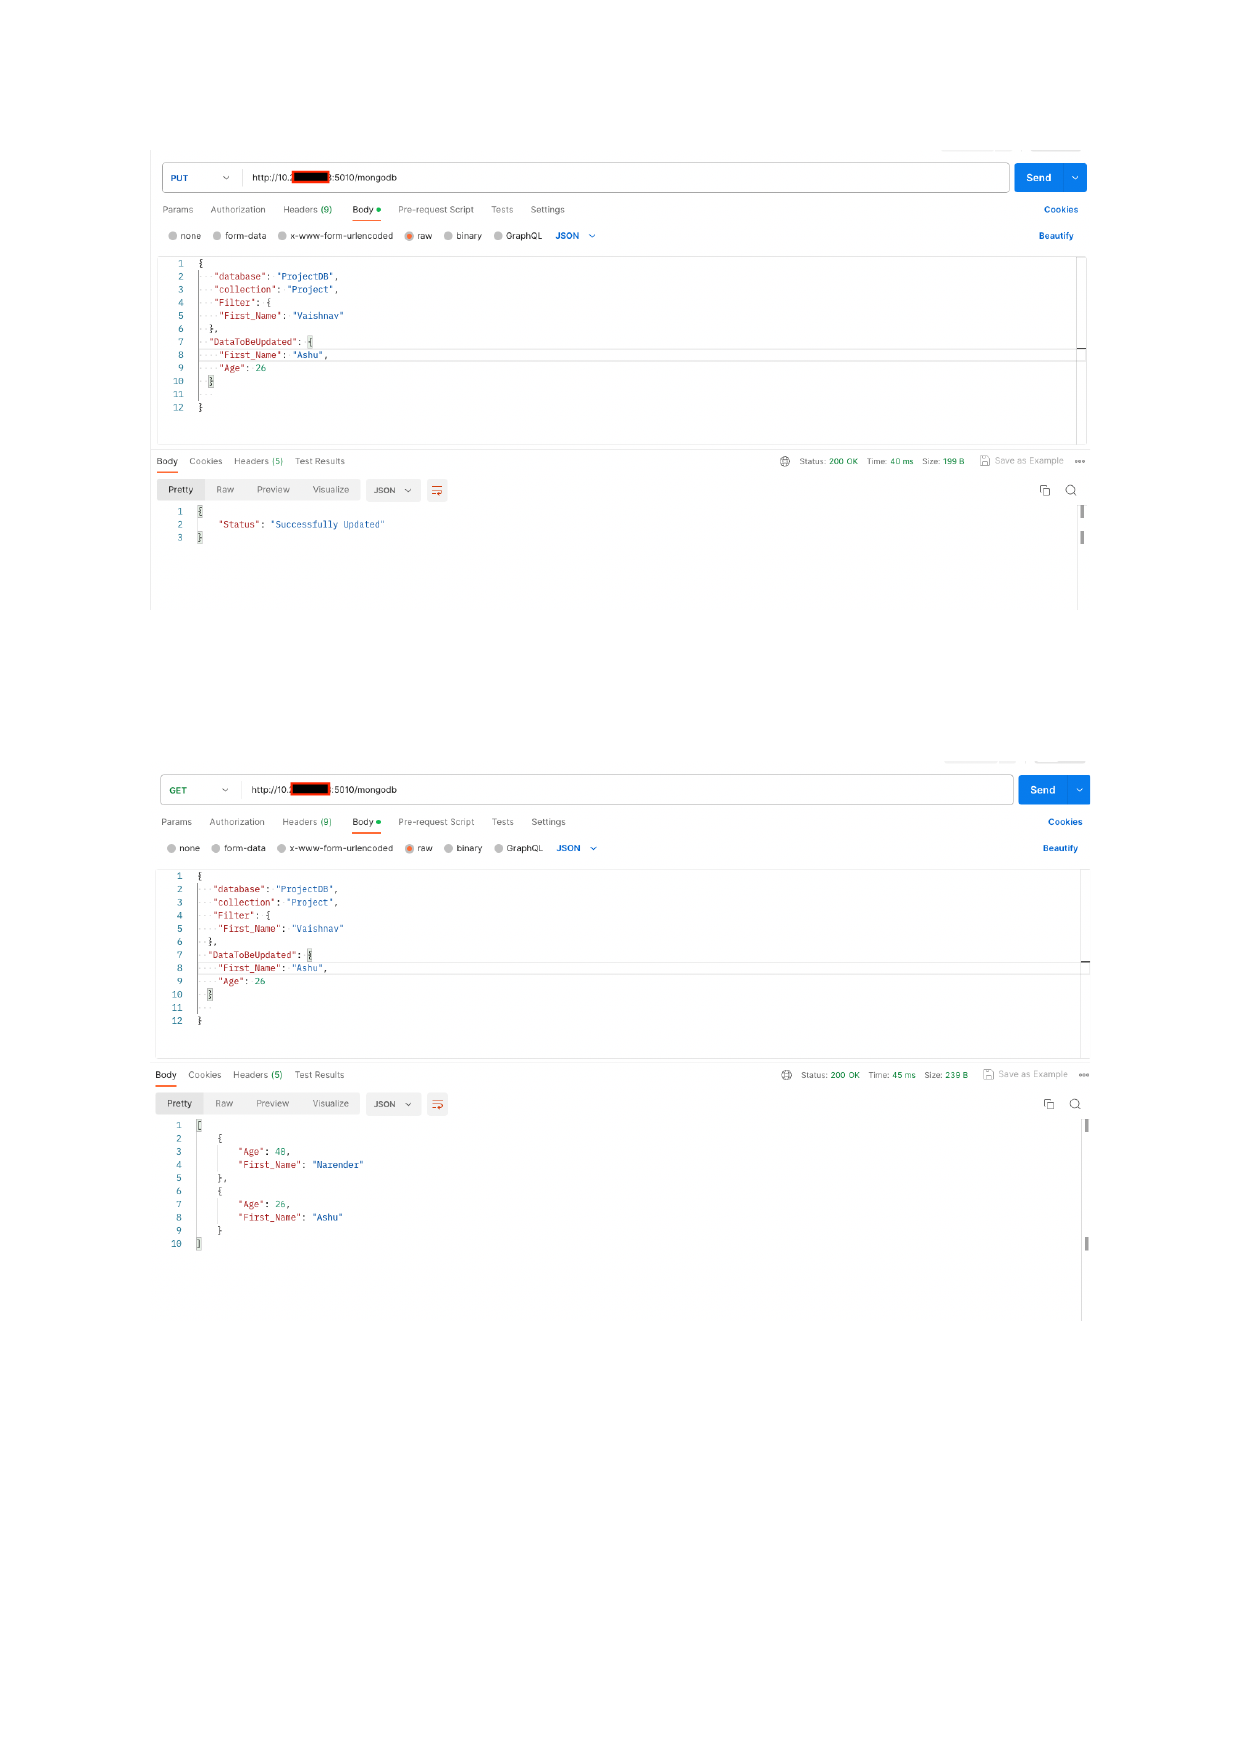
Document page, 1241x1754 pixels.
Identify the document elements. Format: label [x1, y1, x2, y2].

picture [150, 150, 1091, 610]
picture [150, 761, 1091, 1321]
